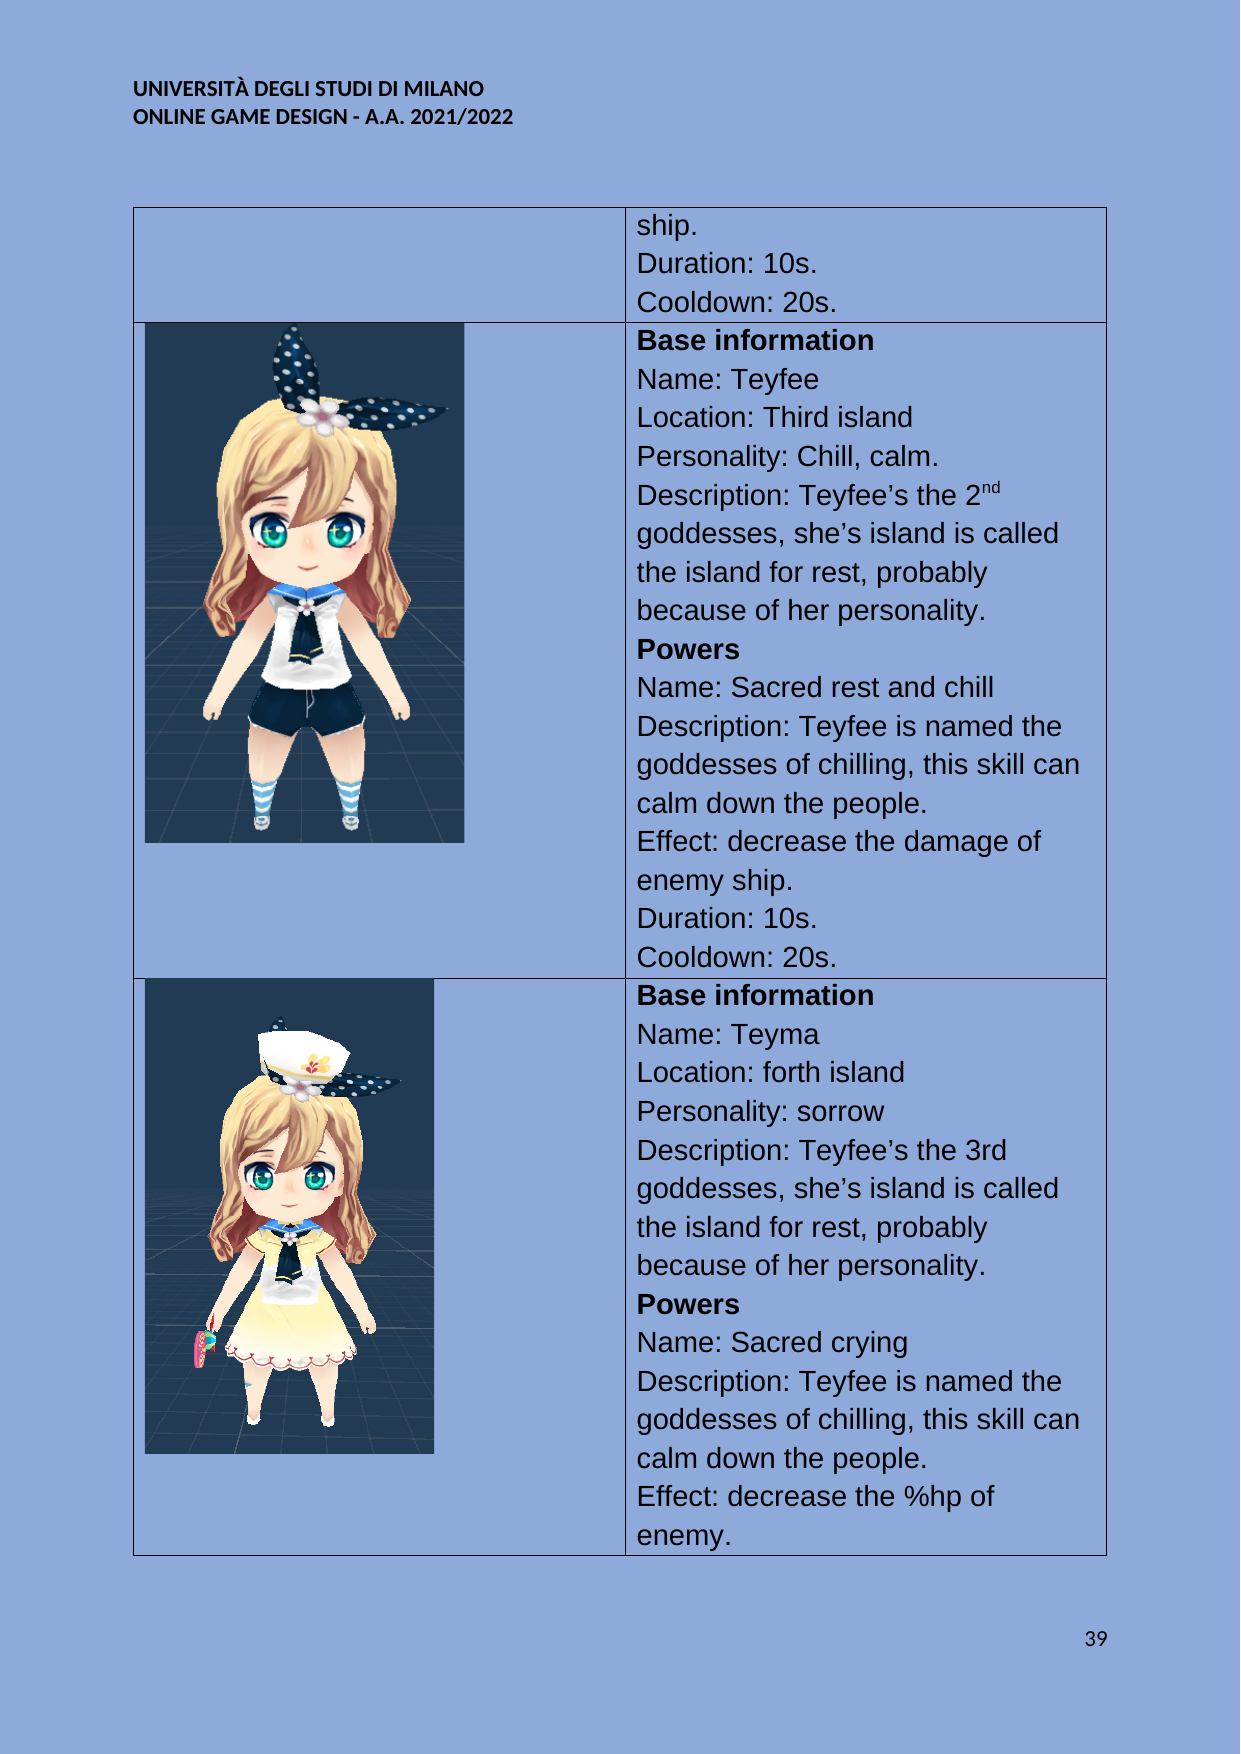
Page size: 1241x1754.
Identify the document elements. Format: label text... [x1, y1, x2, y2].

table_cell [626, 208, 1106, 322]
table_cell Base information Name: Teyfee Location: Third island Personality: Chill, calm. Description: Teyfee’s the 2nd goddesses, she’s island is called the island for rest, probably because of her personality. Powers Name: Sacred rest and chill Description: Teyfee is named the goddesses of chilling, this skill can calm down the people. Effect: decrease the damage of enemy ship. Duration: 10s. Cooldown: 20s. [626, 323, 1106, 977]
table_cell [134, 208, 625, 322]
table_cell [626, 979, 1106, 1555]
picture [144, 323, 465, 843]
table_cell [134, 979, 625, 1555]
picture [144, 978, 435, 1454]
table_cell [134, 323, 625, 977]
